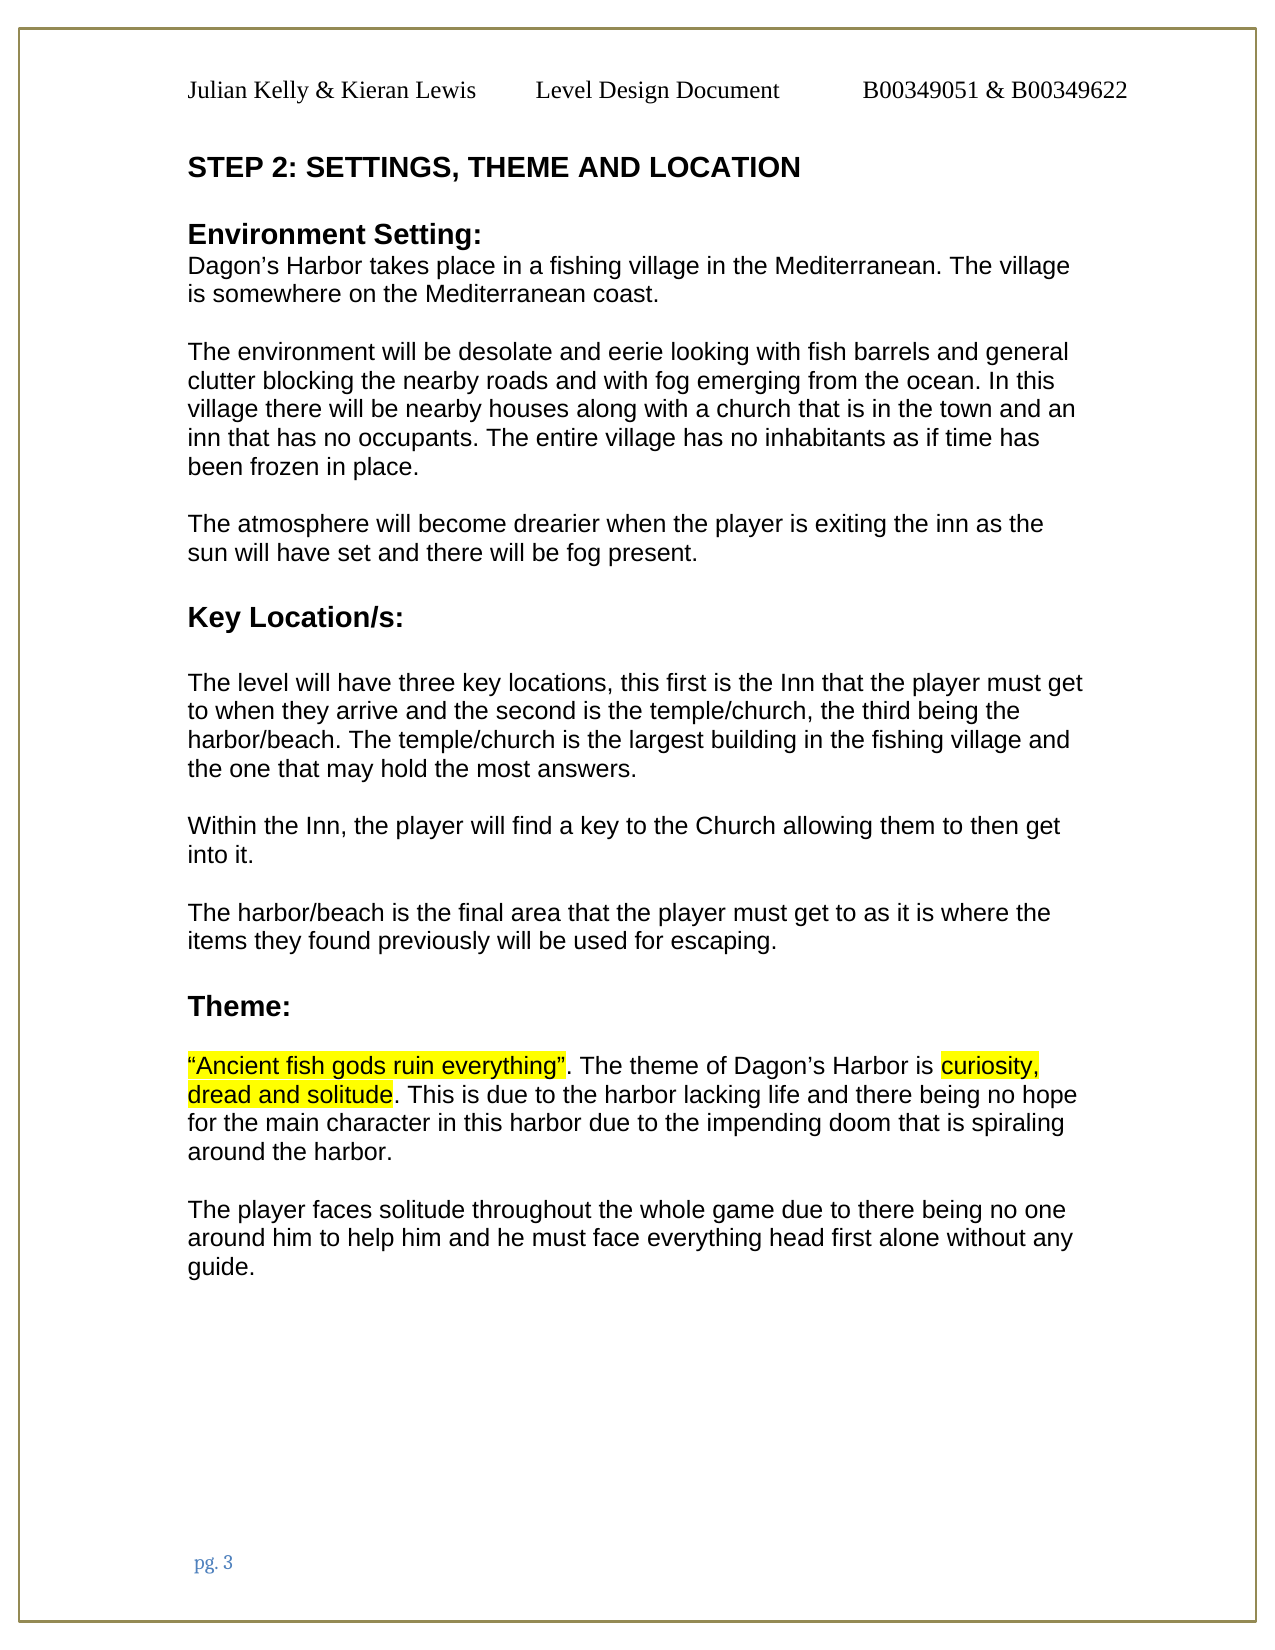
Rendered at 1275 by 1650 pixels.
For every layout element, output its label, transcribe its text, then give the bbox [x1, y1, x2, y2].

text “Ancient fish gods ruin everything”. The theme of Dagon’s Harbor is curiosity, dread and solitude. This is due to the harbor lacking life and there being no hope for the main character in this harbor due to the impending doom that is spiraling around the harbor. [187, 1051, 1087, 1166]
text Within the Inn, the player will find a key to the Church allowing them to then get into it. [187, 811, 1087, 869]
subtitle The atmosphere will become drearier when the player is exiting the inn as the sun will have set and there will be fog present. [187, 509, 1087, 567]
subtitle Dagon’s Harbor takes place in a fishing village in the Mediterranean. The village is somewhere on the Mediterranean coast. [187, 251, 1087, 308]
text The level will have three key locations, this first is the Inn that the player must get to when they arrive and the second is the temple/church, the third being the harbor/beach. The temple/church is the largest building in the fishing village and the one that may hold the most answers. [187, 667, 1087, 782]
subtitle The environment will be desolate and eerie looking with fish barrels and general clutter blocking the nearby roads and with fog emerging from the ocean. In this village there will be nearby houses along with a church that is in the town and an inn that has no occupants. The entire village has no inhabitants as if time has been frozen in place. [187, 337, 1087, 481]
subtitle Key Location/s: [187, 600, 1087, 634]
text The harbor/beach is the final area that the player must get to as it is where the items they found previously will be used for escaping. [187, 897, 1087, 955]
text Theme: [187, 988, 1087, 1022]
text The player faces solitude throughout the whole game due to there being no one around him to help him and he must face everything head first alone without any guide. [187, 1194, 1087, 1281]
subtitle Environment Setting: [187, 217, 1087, 251]
subtitle STEP 2: SETTINGS, THEME AND LOCATION [187, 150, 1087, 183]
